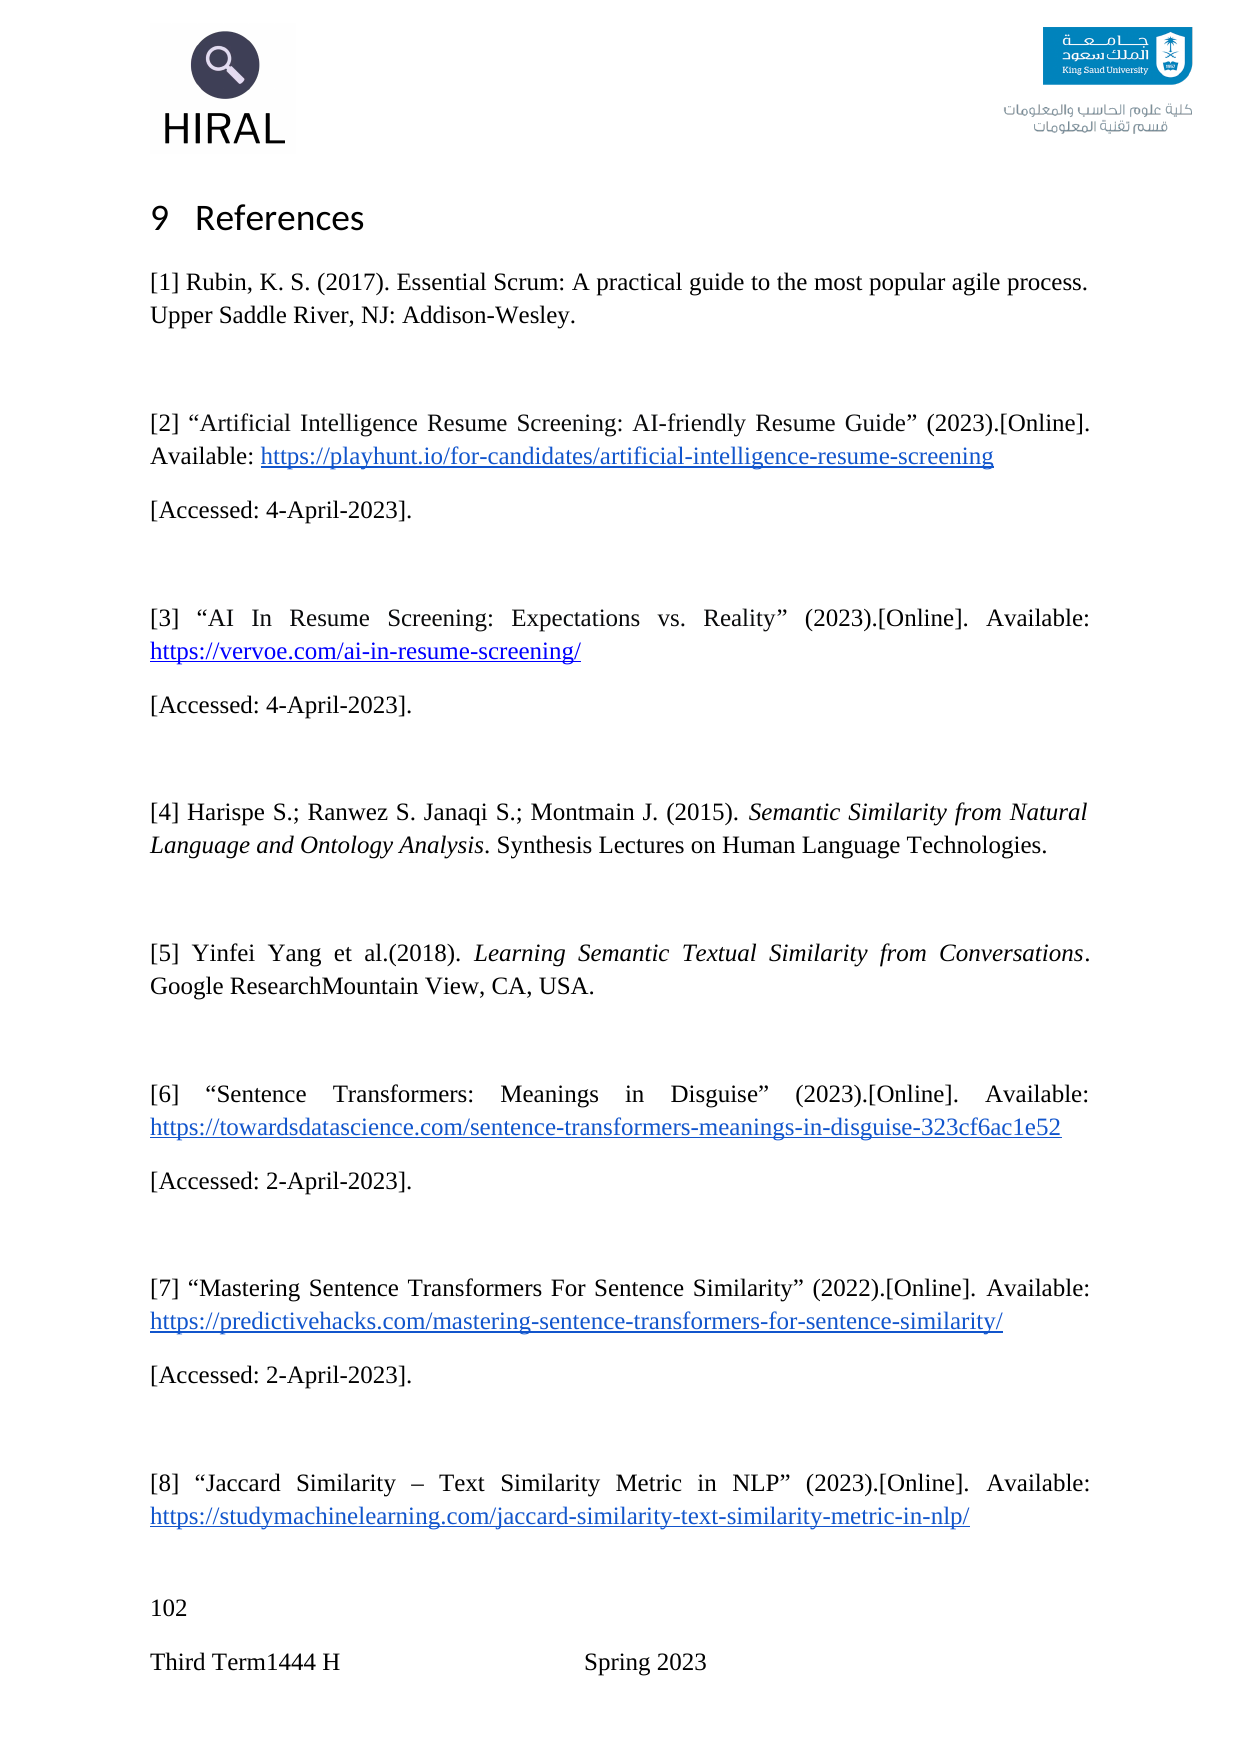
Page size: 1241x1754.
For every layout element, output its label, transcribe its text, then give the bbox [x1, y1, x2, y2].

picture [972, 7, 1198, 143]
picture [150, 23, 296, 154]
text [Accessed: 4-April-2023]. [150, 495, 1090, 524]
subtitle References [150, 194, 1090, 240]
text [6] “Sentence Transformers: Meanings in Disguise” (2023).[Online]. Available: https://towardsdatascience.com/sentence-transformers-meanings-in-disguise-323cf6ac1e52 [150, 1079, 1090, 1141]
text [8] “Jaccard Similarity – Text Similarity Metric in NLP” (2023).[Online]. Available: https://studymachinelearning.com/jaccard-similarity-text-similarity-metric-in-nlp/ [150, 1468, 1090, 1530]
text [3] “AI In Resume Screening: Expectations vs. Reality” (2023).[Online]. Available: https://vervoe.com/ai-in-resume-screening/ [150, 603, 1090, 664]
text [Accessed: 2-April-2023]. [150, 1360, 1090, 1389]
text [1] Rubin, K. S. (2017). Essential Scrum: A practical guide to the most popular agile process. Upper Saddle River, NJ: Addison-Wesley. [150, 267, 1090, 329]
text [5] Yinfei Yang et al.(2018). Learning Semantic Textual Similarity from Conversations. Google ResearchMountain View, CA, USA. [150, 938, 1090, 1000]
text [2] “Artificial Intelligence Resume Screening: AI-friendly Resume Guide” (2023).[Online]. Available: https://playhunt.io/for-candidates/artificial-intelligence-resume-screening [150, 408, 1090, 470]
text [7] “Mastering Sentence Transformers For Sentence Similarity” (2022).[Online]. Available: https://predictivehacks.com/mastering-sentence-transformers-for-sentence-similarity/ [150, 1273, 1090, 1335]
text [Accessed: 4-April-2023]. [150, 690, 1090, 718]
text [4] Harispe S.; Ranwez S. Janaqi S.; Montmain J. (2015). Semantic Similarity from Natural Language and Ontology Analysis. Synthesis Lectures on Human Language Technologies. [150, 797, 1090, 859]
text [Accessed: 2-April-2023]. [150, 1166, 1090, 1194]
